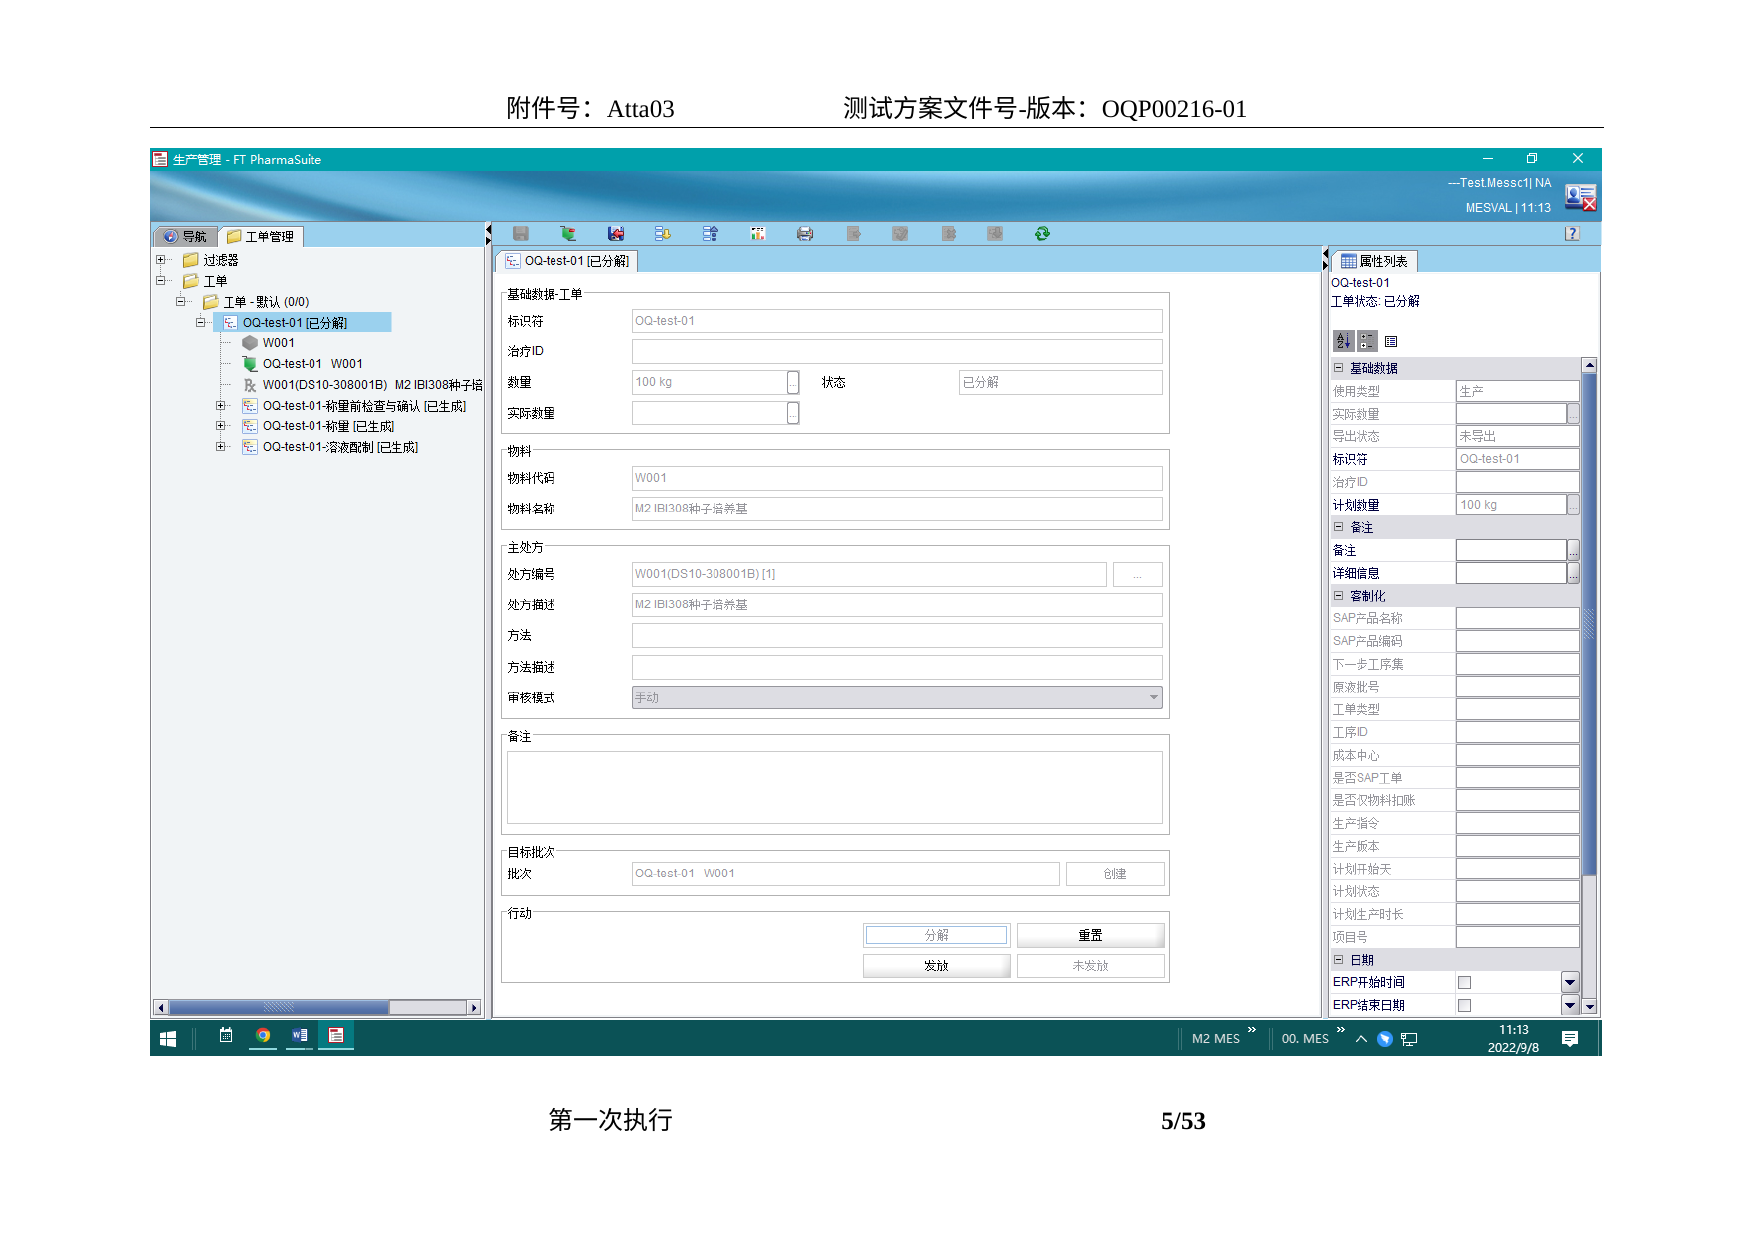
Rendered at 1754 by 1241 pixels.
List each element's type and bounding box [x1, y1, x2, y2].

picture [150, 148, 1602, 1056]
